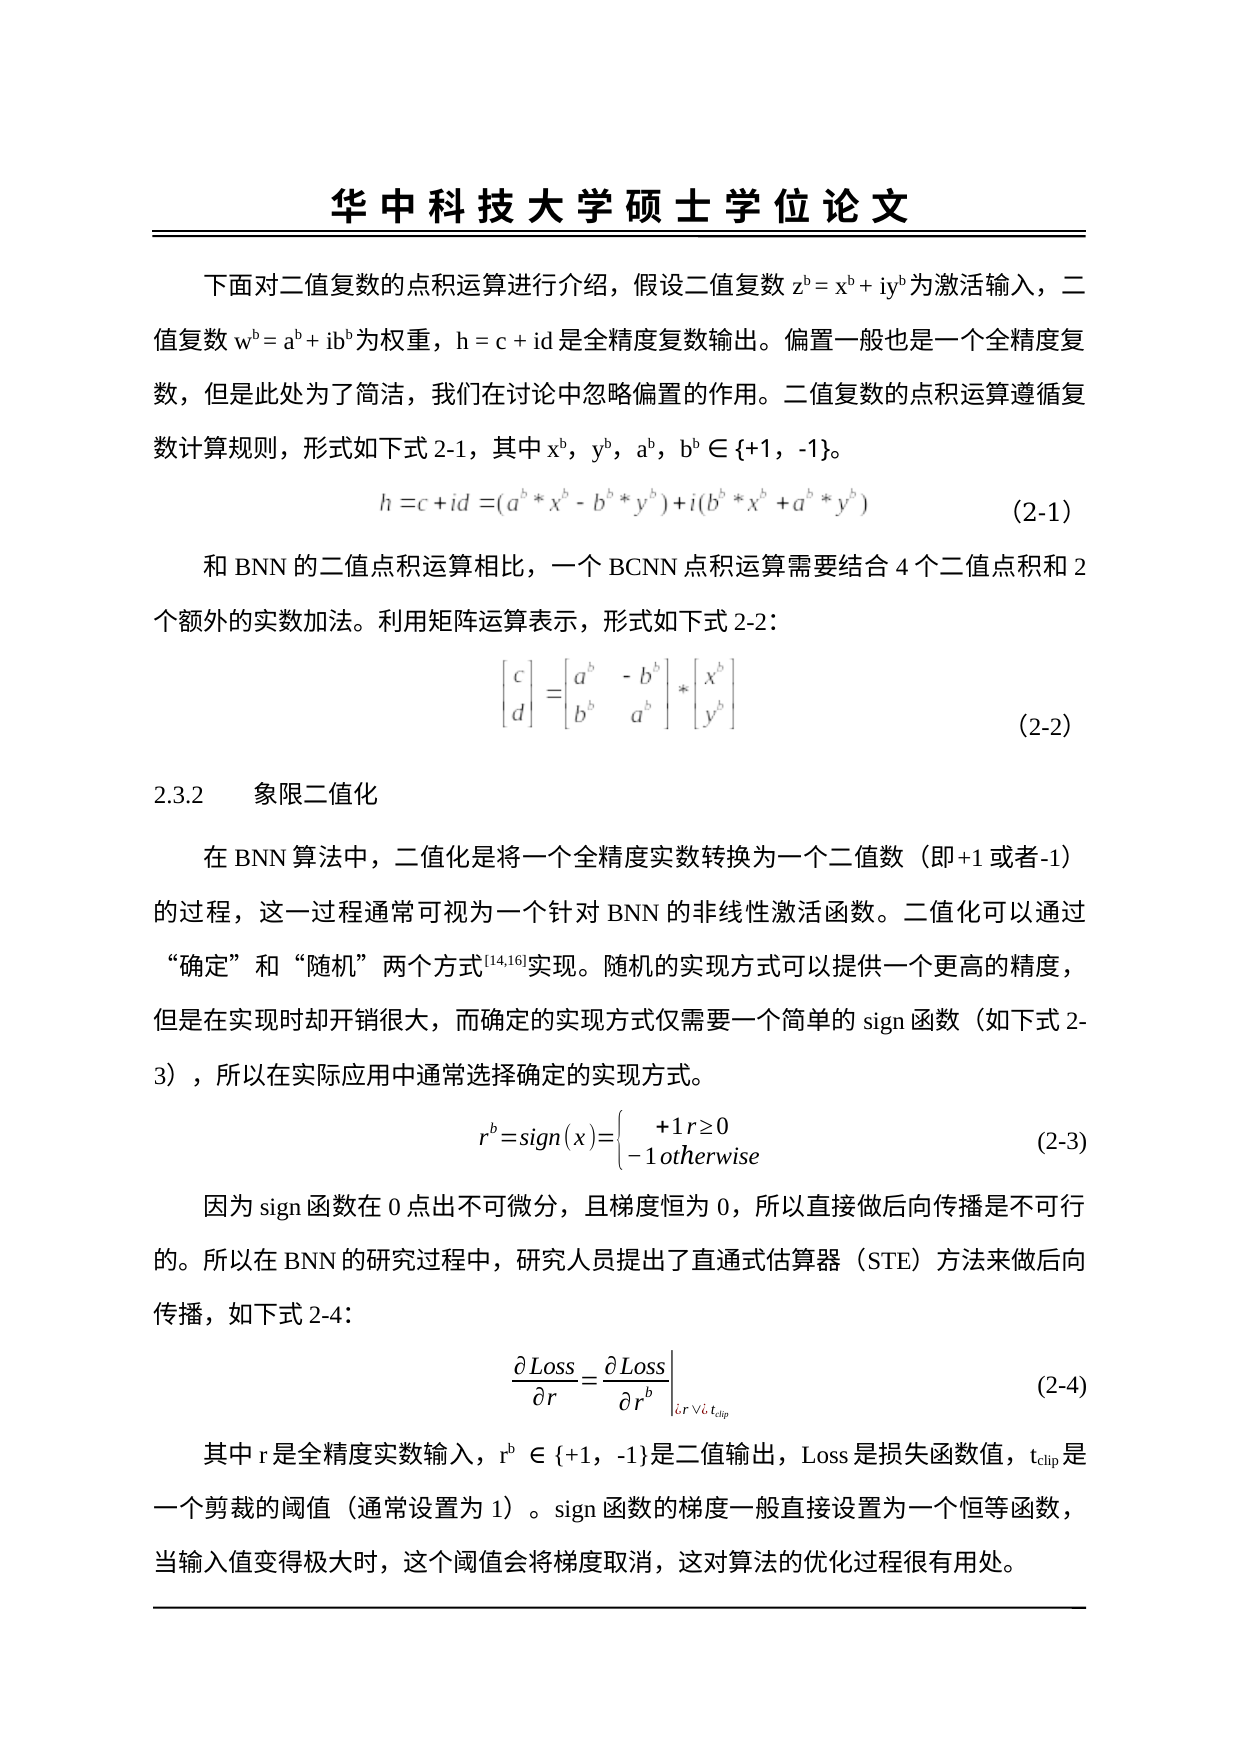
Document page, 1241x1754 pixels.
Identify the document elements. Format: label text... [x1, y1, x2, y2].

text (2-3) [153, 1109, 1087, 1172]
text （2-1） [153, 483, 1087, 528]
text 其中r是全精度实数输入，rb ∈ {+1，-1}是二值输出，Loss是损失函数值，tclip是一个剪裁的阈值（通常设置为1）。sign函数的梯度一般直接设置为一个恒等函数，当输入值变得极大时，这个阈值会将梯度取消，这对算法的优化过程很有用处。 [153, 1434, 1087, 1579]
text 在BNN算法中，二值化是将一个全精度实数转换为一个二值数（即+1或者-1）的过程，这一过程通常可视为一个针对BNN的非线性激活函数。二值化可以通过“确定”和“随机”两个方式[14,16]实现。随机的实现方式可以提供一个更高的精度，但是在实现时却开销很大，而确定的实现方式仅需要一个简单的sign函数（如下式2-3），所以在实际应用中通常选择确定的实现方式。 [153, 838, 1087, 1091]
subtitle 象限二值化 [153, 775, 1087, 811]
text 因为sign函数在0点出不可微分，且梯度恒为0，所以直接做后向传播是不可行的。所以在BNN的研究过程中，研究人员提出了直通式估算器（STE）方法来做后向传播，如下式2-4： [153, 1186, 1087, 1331]
text （2-2） [153, 655, 1087, 742]
text 下面对二值复数的点积运算进行介绍，假设二值复数zb = xb + iyb为激活输入，二值复数wb = ab + ibb为权重，h = c + id是全精度复数输出。偏置一般也是一个全精度复数，但是此处为了简洁，我们在讨论中忽略偏置的作用。二值复数的点积运算遵循复数计算规则，形式如下式2-1，其中xb，yb，ab，bb ∈ {+1，-1}。 [153, 266, 1087, 465]
text 和BNN的二值点积运算相比，一个BCNN点积运算需要结合4个二值点积和2个额外的实数加法。利用矩阵运算表示，形式如下式2-2： [153, 547, 1087, 637]
text (2-4) [153, 1349, 1087, 1420]
